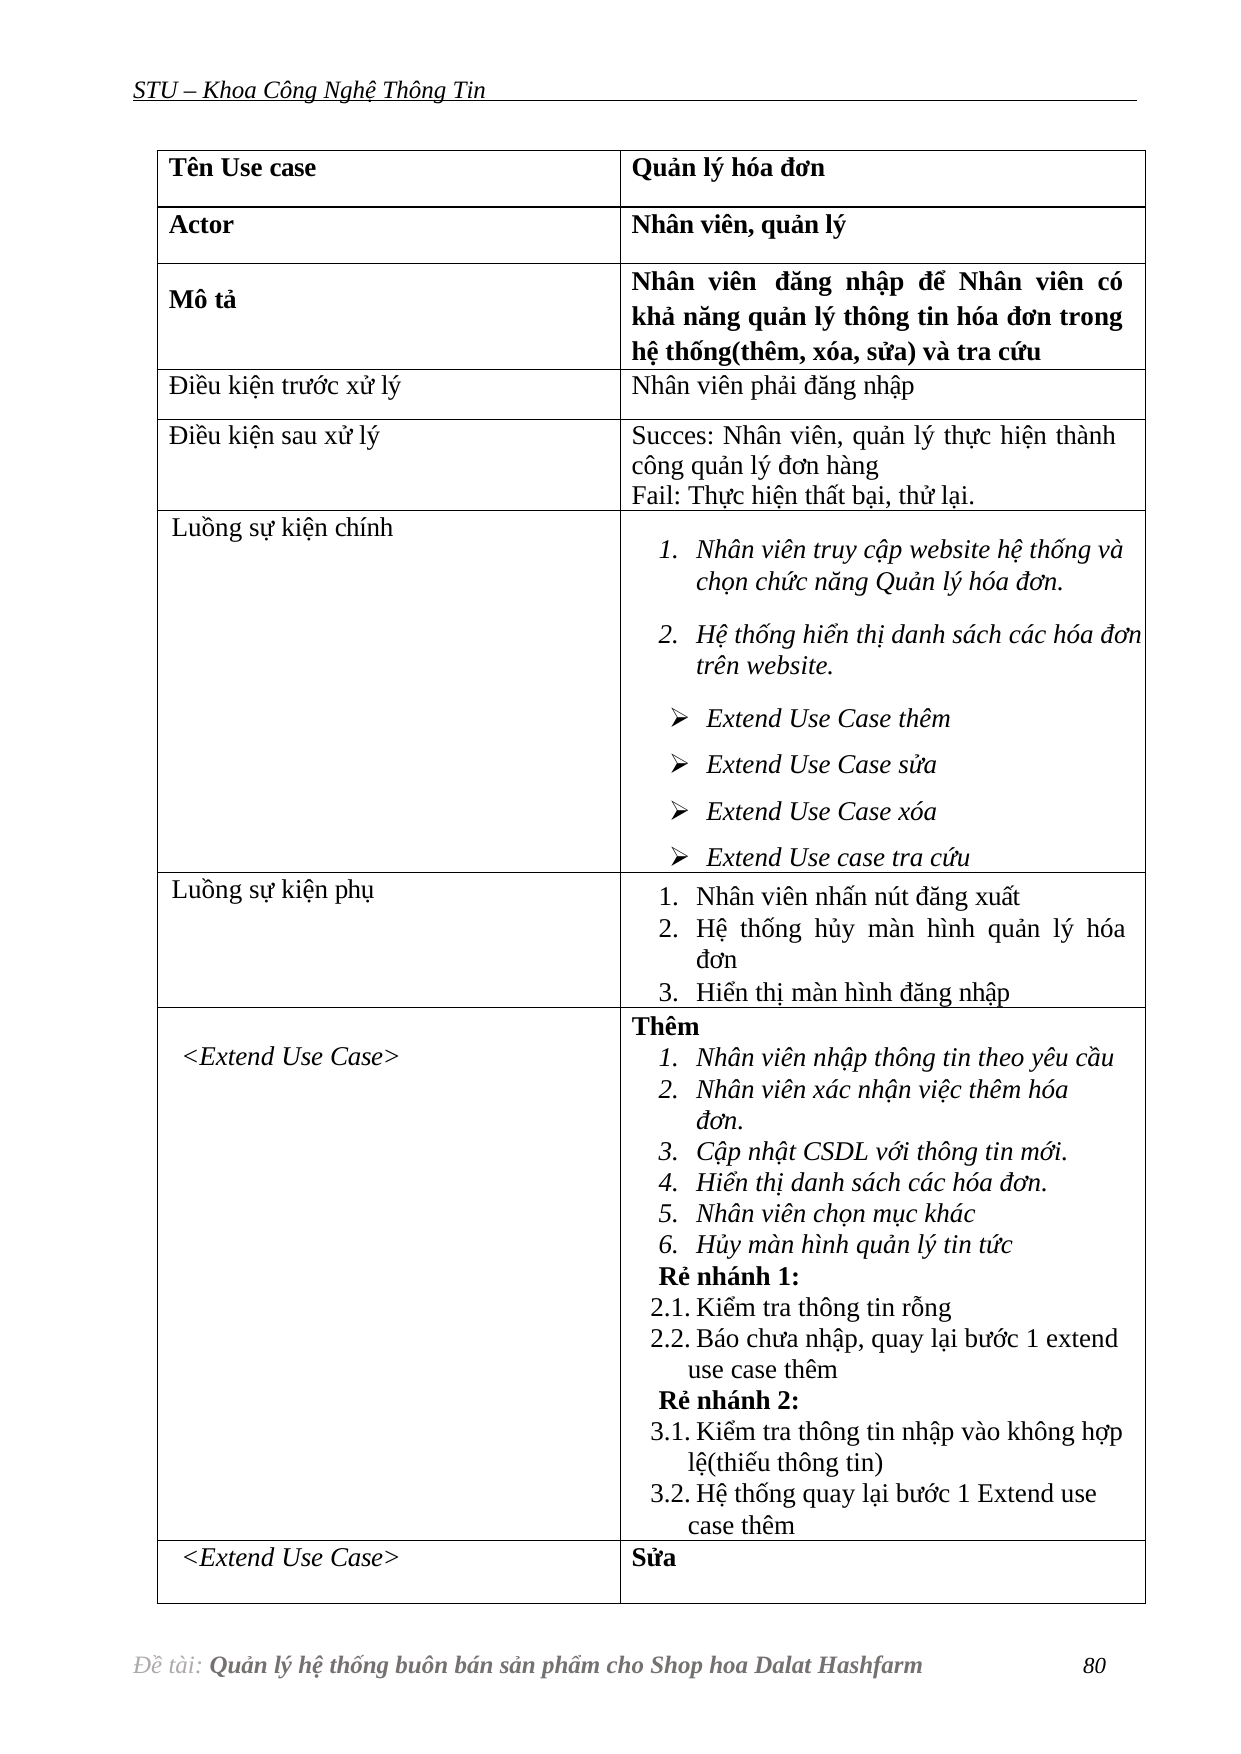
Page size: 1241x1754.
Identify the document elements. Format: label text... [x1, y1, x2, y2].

table_cell Succes: Nhân viên, quản lý thực hiện thành công quản lý đơn hàng Fail: Thực hiện thất bại, thử lại. [621, 420, 1145, 510]
table_header Quản lý hóa đơn [621, 151, 1145, 206]
table_cell Luồng sự kiện phụ [158, 873, 620, 1007]
table_cell Nhân viên truy cập website hệ thống và chọn chức năng Quản lý hóa đơn. Hệ thống hiển thị danh sách các hóa đơn trên website. Extend Use Case thêm Extend Use Case sửa Extend Use Case xóa Extend Use case tra cứu [621, 511, 1145, 872]
table_cell <Extend Use Case> [158, 1541, 620, 1603]
table_header Tên Use case [158, 151, 620, 206]
table_cell Nhân viên, quản lý [621, 208, 1145, 263]
table_cell Điều kiện sau xử lý [158, 420, 620, 510]
table_cell Luồng sự kiện chính [158, 511, 620, 872]
table_cell <Extend Use Case> [158, 1008, 620, 1540]
table_cell Điều kiện trước xử lý [158, 370, 620, 419]
table_cell Actor [158, 208, 620, 263]
table_cell Thêm Nhân viên nhập thông tin theo yêu cầu Nhân viên xác nhận việc thêm hóa đơn. Cập nhật CSDL với thông tin mới. Hiển thị danh sách các hóa đơn. Nhân viên chọn mục khác Hủy màn hình quản lý tin tức Rẻ nhánh 1: Kiểm tra thông tin rỗng Báo chưa nhập, quay lại bước 1 extend use case thêm Rẻ nhánh 2: Kiểm tra thông tin nhập vào không hợp lệ(thiếu thông tin) Hệ thống quay lại bước 1 Extend use case thêm [621, 1008, 1145, 1540]
table_cell Nhân viên phải đăng nhập [621, 370, 1145, 419]
table_cell Mô tả [158, 264, 620, 369]
table_cell Nhân viên đăng nhập để Nhân viên có khả năng quản lý thông tin hóa đơn trong hệ thống(thêm, xóa, sửa) và tra cứu [621, 264, 1145, 369]
table_cell Nhân viên nhấn nút đăng xuất Hệ thống hủy màn hình quản lý hóa đơn Hiển thị màn hình đăng nhập [621, 873, 1145, 1007]
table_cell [621, 1541, 1145, 1603]
